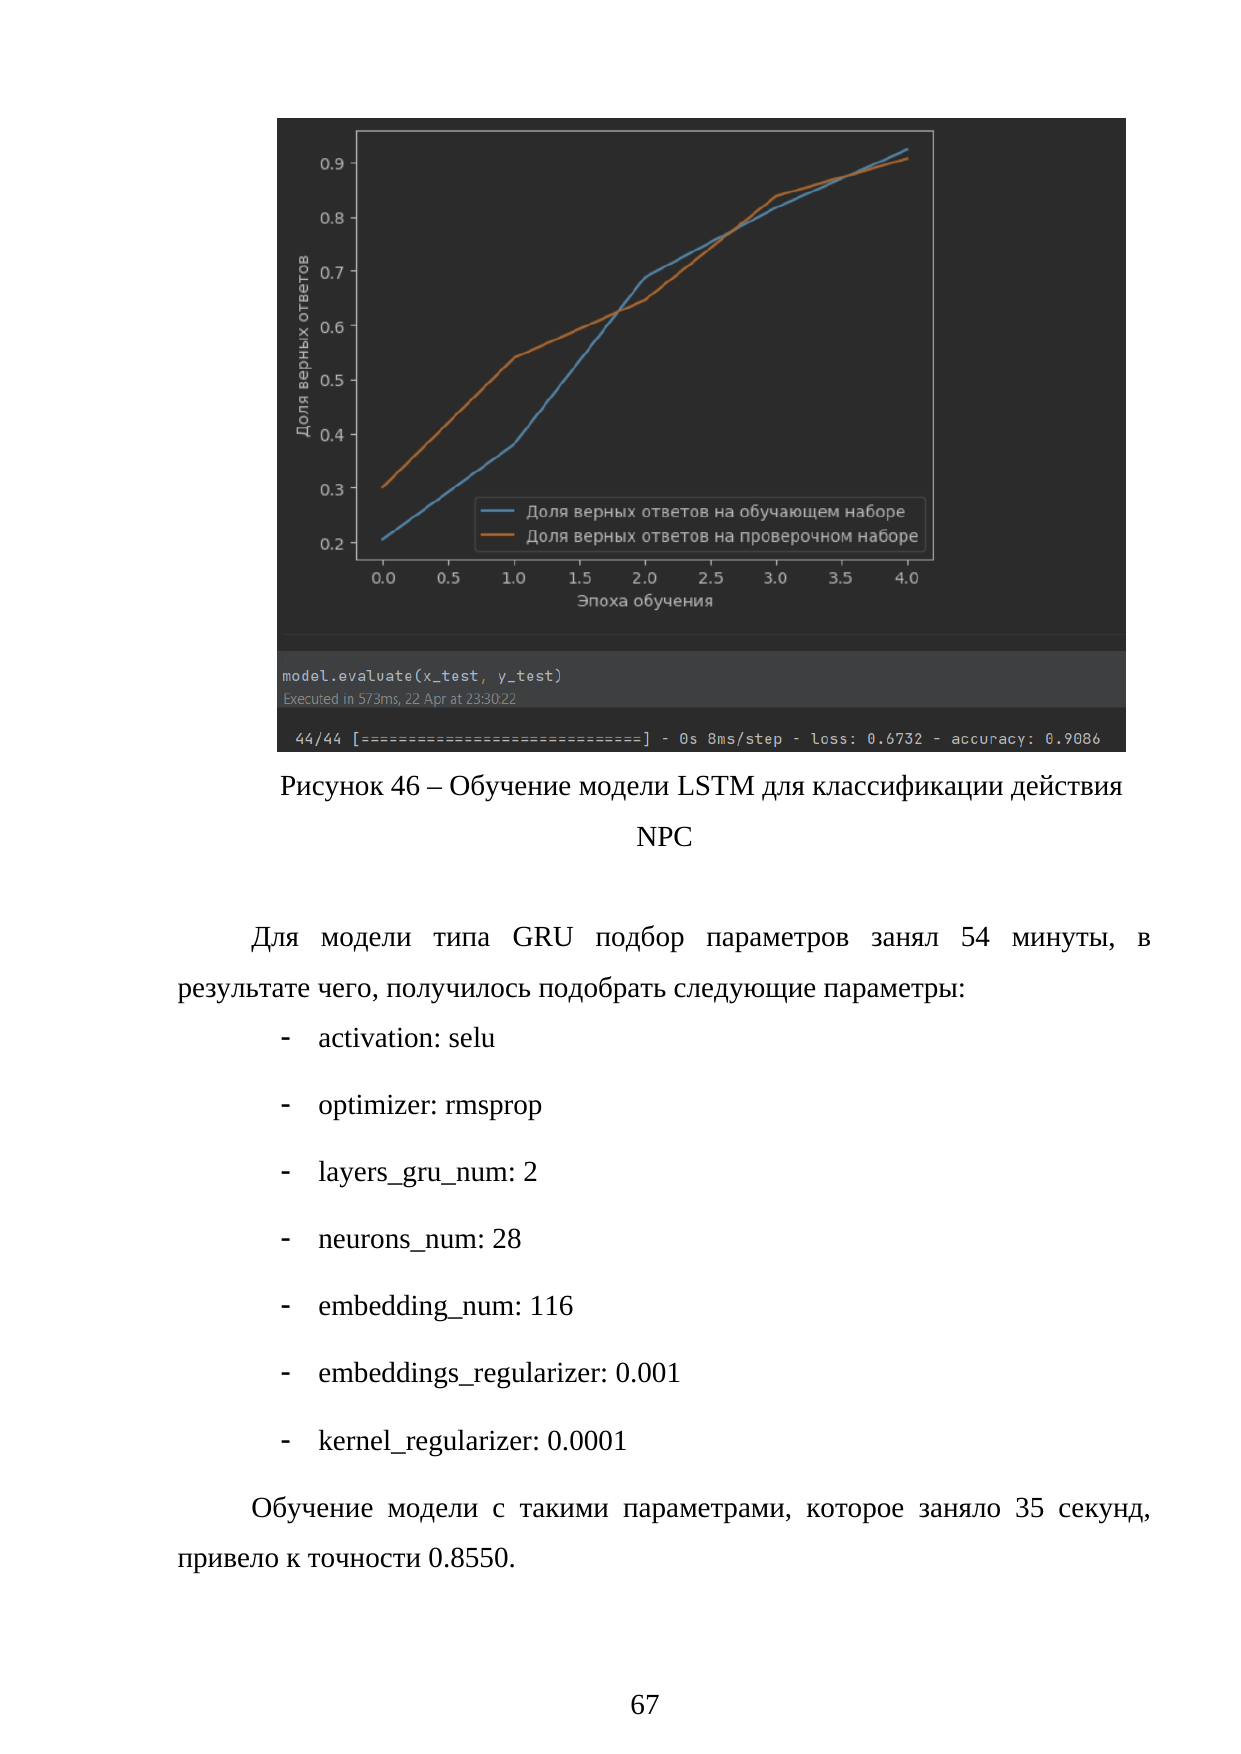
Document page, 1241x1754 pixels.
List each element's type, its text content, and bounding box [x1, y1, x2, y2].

list layers_gru_num: 2 [281, 1154, 1152, 1188]
text Обучение модели с такими параметрами, которое заняло 35 секунд, привело к точности 0.8550. [177, 1490, 1152, 1573]
list embedding_num: 116 [281, 1288, 1152, 1322]
list kernel_regularizer: 0.0001 [281, 1423, 1152, 1456]
text Для модели типа GRU подбор параметров занял 54 минуты, в результате чего, получилось подобрать следующие параметры: [177, 919, 1152, 1003]
list neurons_num: 28 [281, 1221, 1152, 1255]
list optimizer: rmsprop [281, 1087, 1152, 1121]
picture [277, 118, 1126, 752]
text Рисунок 46 – Обучение модели LSTM для классификации действия NPC [177, 768, 1152, 852]
list activation: selu [281, 1020, 1152, 1054]
list embeddings_regularizer: 0.001 [281, 1356, 1152, 1389]
